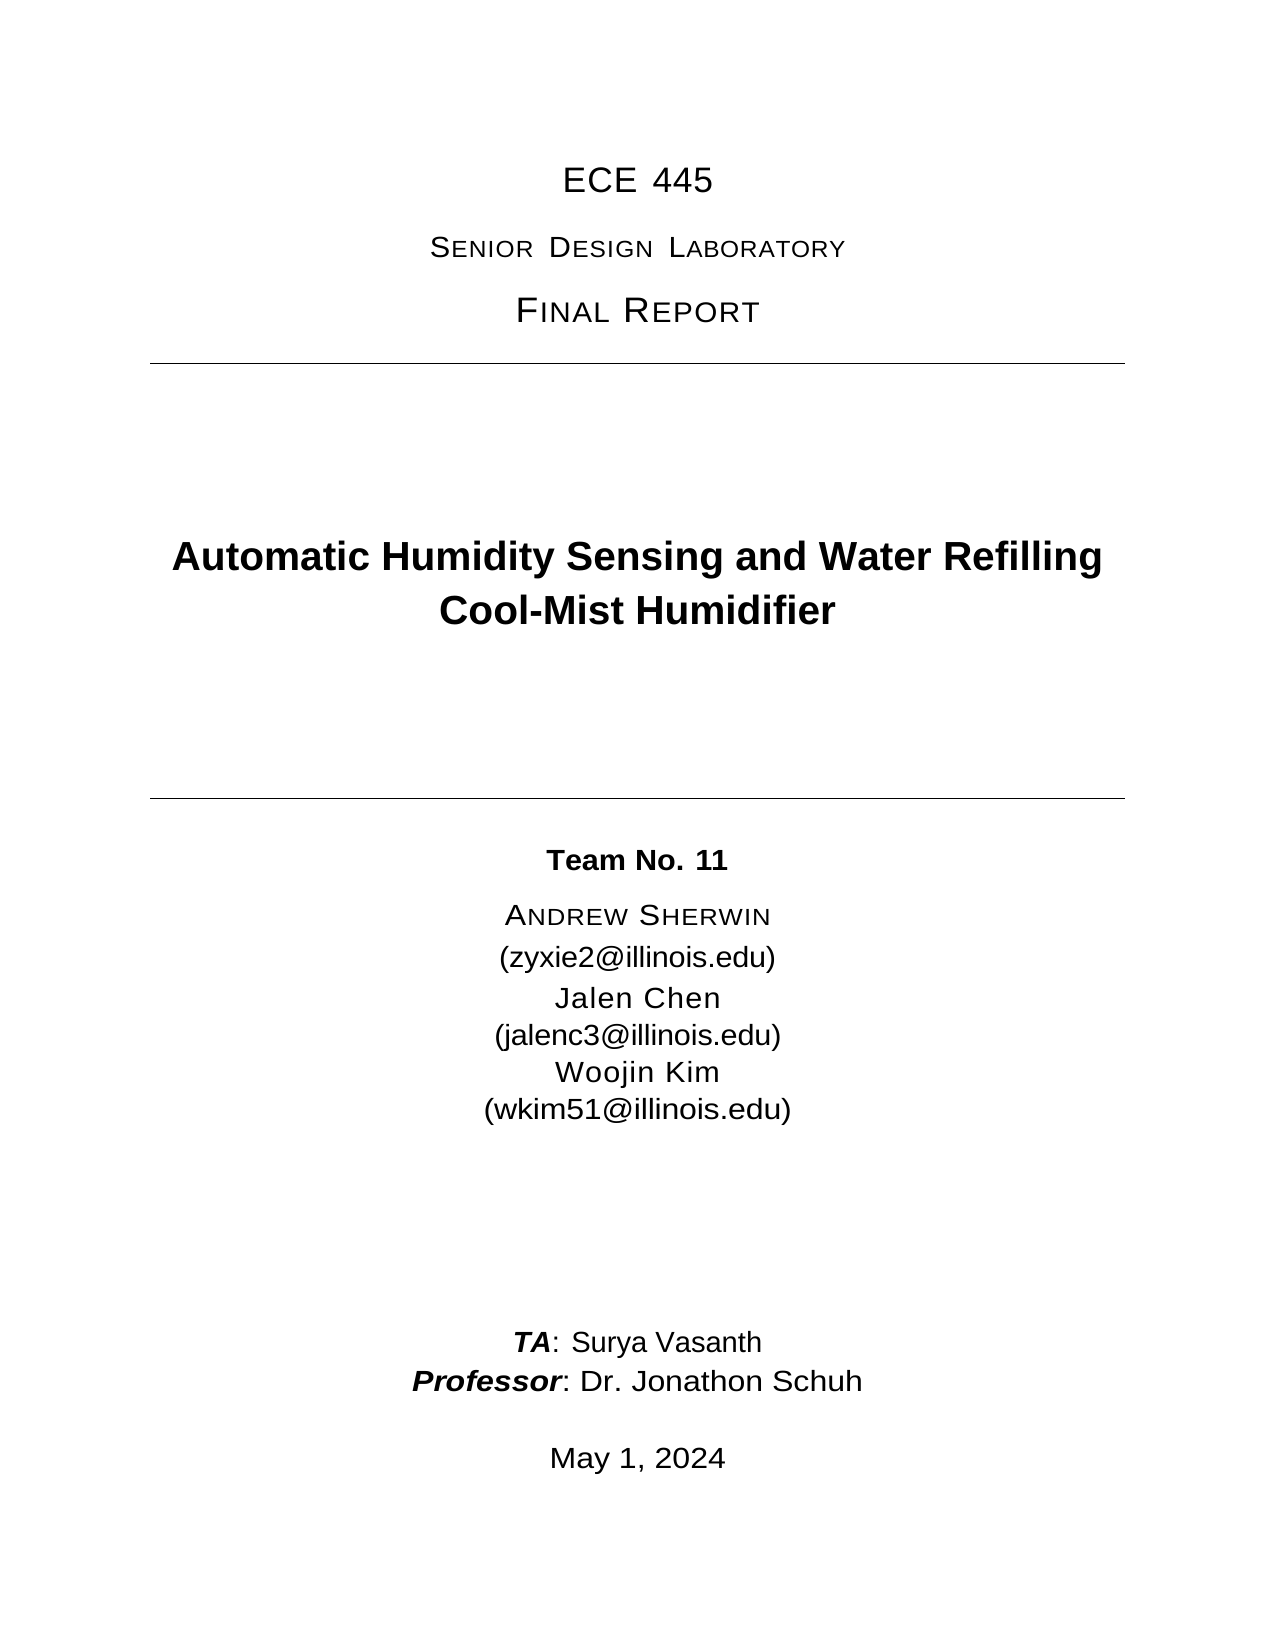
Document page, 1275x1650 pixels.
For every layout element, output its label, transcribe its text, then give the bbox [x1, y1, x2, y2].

text Senior Design Laboratory [150, 230, 1125, 264]
text (wkim51@illinois.edu) [150, 1092, 1125, 1126]
text Automatic Humidity Sensing and Water Refilling Cool-Mist Humidifier [150, 532, 1125, 633]
text (zyxie2@illinois.edu) [461, 940, 814, 974]
text May 1, 2024 [150, 1441, 1125, 1474]
text (jalenc3@illinois.edu) Woojin Kim [461, 1018, 814, 1088]
text TA: Surya Vasanth [150, 1325, 1125, 1359]
text ECE 445 [150, 159, 1125, 199]
text Team No. 11 [150, 843, 1125, 876]
text Professor: Dr. Jonathon Schuh [150, 1364, 1125, 1397]
text Andrew Sherwin [150, 898, 1125, 931]
text Jalen Chen [461, 981, 814, 1014]
text Final Report [150, 289, 1125, 330]
